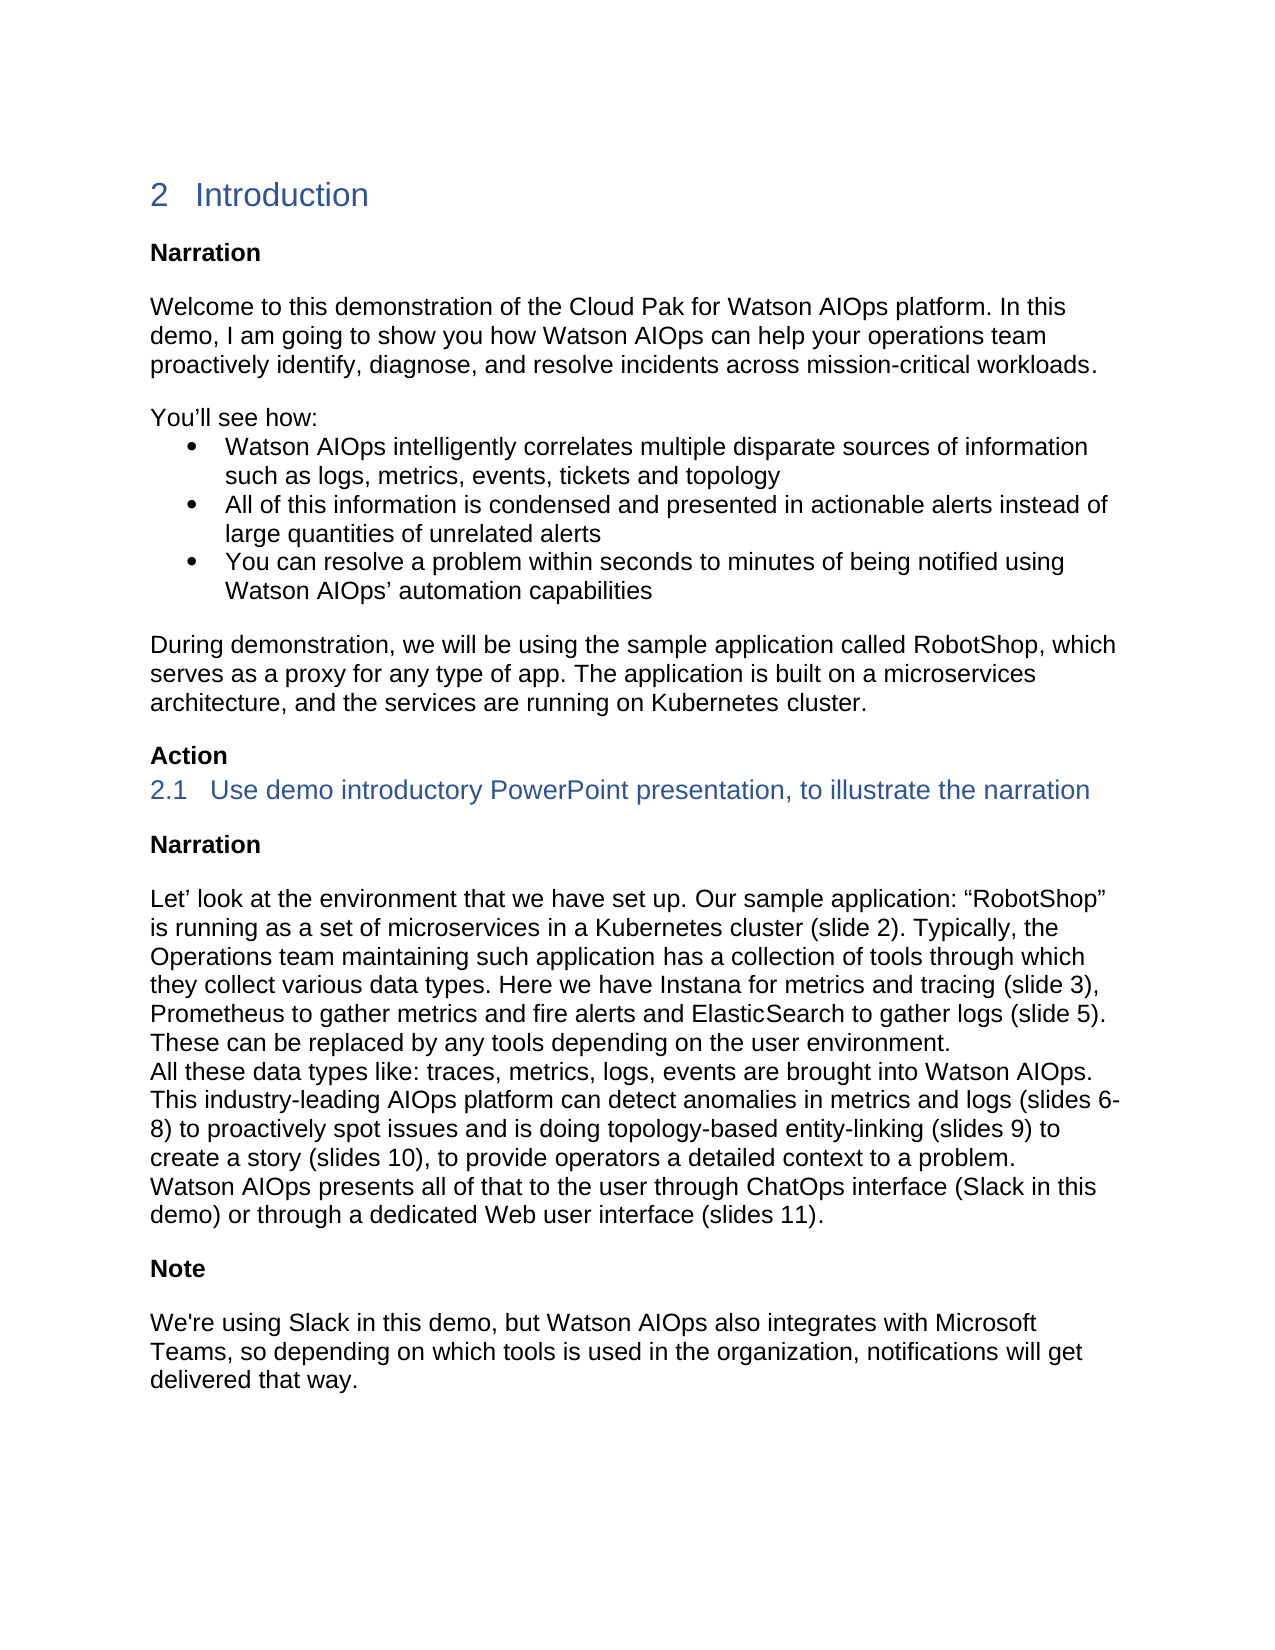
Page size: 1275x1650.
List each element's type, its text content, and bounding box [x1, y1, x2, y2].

text You’ll see how: [150, 403, 1125, 432]
text Narration [150, 830, 1125, 859]
text Action [150, 741, 1125, 770]
text Narration [150, 238, 1125, 267]
text Watson AIOps presents all of that to the user through ChatOps interface (Slack in this demo) or through a dedicated Web user interface (slides 11). [150, 1172, 1125, 1229]
text Welcome to this demonstration of the Cloud Pak for Watson AIOps platform. In this demo, I am going to show you how Watson AIOps can help your operations team proactively identify, diagnose, and resolve incidents across mission-critical workloads. [150, 292, 1125, 378]
text Note [150, 1254, 1125, 1283]
list Watson AIOps intelligently correlates multiple disparate sources of information such as logs, metrics, events, tickets and topology [187, 432, 1125, 490]
text All these data types like: traces, metrics, logs, events are brought into Watson AIOps. This industry-leading AIOps platform can detect anomalies in metrics and logs (slides 6-8) to proactively spot issues and is doing topology-based entity-linking (slides 9) to create a story (slides 10), to provide operators a detailed context to a problem. [150, 1057, 1125, 1172]
subtitle Introduction [150, 175, 1125, 213]
subtitle Use demo introductory PowerPoint presentation, to illustrate the narration [150, 774, 1125, 805]
text We're using Slack in this demo, but Watson AIOps also integrates with Microsoft Teams, so depending on which tools is used in the organization, notifications will get delivered that way. [150, 1308, 1125, 1394]
text Let’ look at the environment that we have set up. Our sample application: “RobotShop” is running as a set of microservices in a Kubernetes cluster (slide 2). Typically, the Operations team maintaining such application has a collection of tools through which they collect various data types. Here we have Instana for metrics and tracing (slide 3), Prometheus to gather metrics and fire alerts and ElasticSearch to gather logs (slide 5). These can be replaced by any tools depending on the user environment. [150, 884, 1125, 1057]
list All of this information is condensed and presented in actionable alerts instead of large quantities of unrelated alerts [187, 490, 1125, 547]
text During demonstration, we will be using the sample application called RobotShop, which serves as a proxy for any type of app. The application is built on a microservices architecture, and the services are running on Kubernetes cluster. [150, 630, 1125, 716]
list You can resolve a problem within seconds to minutes of being notified using Watson AIOps’ automation capabilities [187, 547, 1125, 605]
